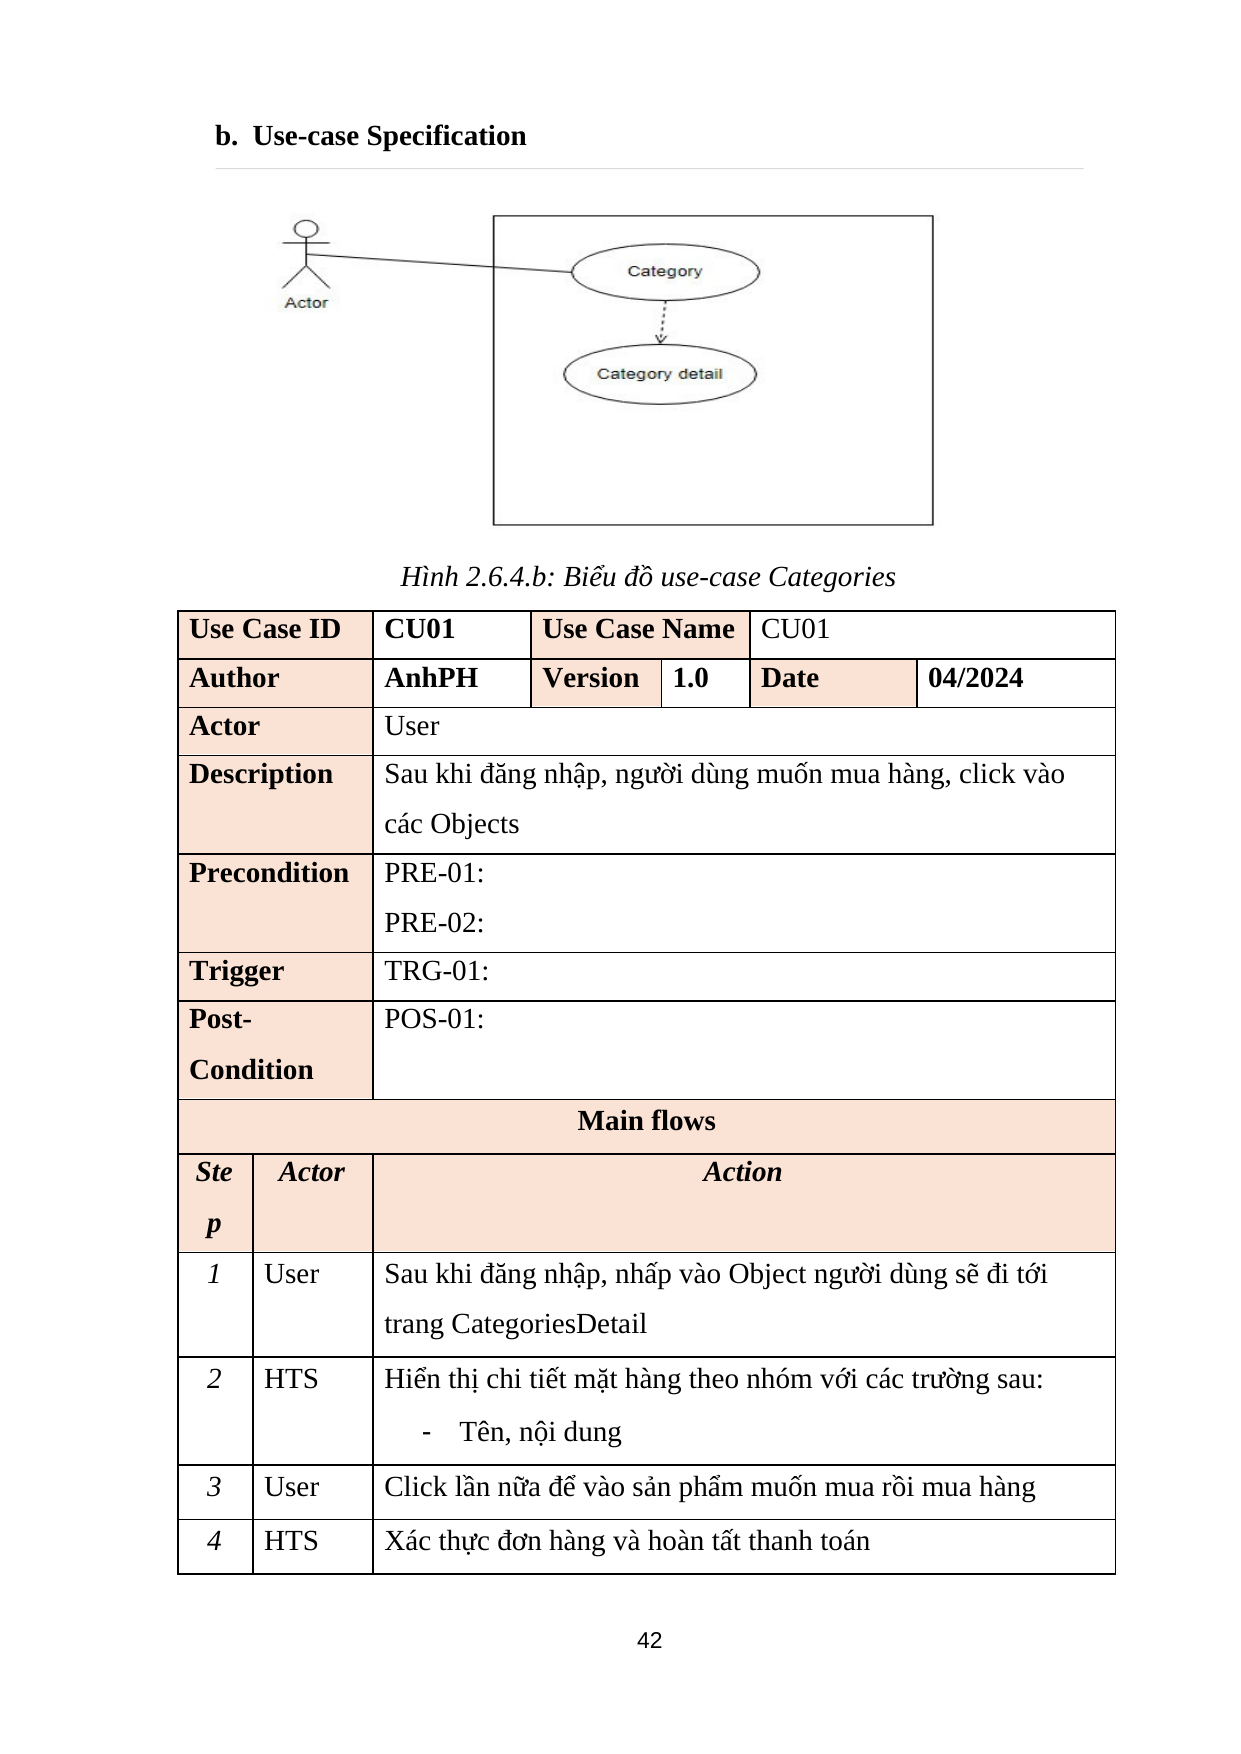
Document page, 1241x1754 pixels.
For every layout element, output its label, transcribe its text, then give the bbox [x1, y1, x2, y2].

table_cell Description [179, 756, 372, 853]
table_cell Version [532, 660, 661, 706]
table_cell Date [751, 660, 916, 706]
table_cell Actor [179, 708, 372, 754]
table_cell Author [179, 660, 372, 706]
table_cell Precondition [179, 855, 372, 952]
table_cell Trigger [179, 953, 372, 1000]
table_header Use Case ID [179, 612, 372, 658]
table_cell Sau khi đăng nhập, nhấp vào Object người dùng sẽ đi tới trang CategoriesDetail [374, 1253, 1115, 1356]
table_header CU01 [374, 612, 530, 658]
table_header Use Case Name [532, 612, 749, 658]
table_cell Click lần nữa để vào sản phẩm muốn mua rồi mua hàng [374, 1466, 1115, 1519]
list Use-case Specification [215, 118, 1122, 152]
table_cell POS-01: [374, 1002, 1115, 1098]
table_cell User [374, 708, 1115, 754]
table_cell 4 [179, 1520, 252, 1573]
table_cell TRG-01: [374, 953, 1115, 1000]
table_cell Action [374, 1155, 1115, 1251]
text Hình 2.6.4.b: Biểu đồ use-case Categories [177, 559, 1122, 593]
table_header CU01 [751, 612, 1115, 658]
table_cell Post-Condition [179, 1002, 372, 1098]
table_cell 04/2024 [918, 660, 1115, 706]
table_cell 1.0 [662, 660, 749, 706]
table_cell 2 [179, 1358, 252, 1464]
table_cell User [254, 1253, 372, 1356]
table_cell Main flows [179, 1100, 1115, 1153]
table_cell Actor [254, 1155, 372, 1251]
table_cell Xác thực đơn hàng và hoàn tất thanh toán [374, 1520, 1115, 1573]
table_cell 1 [179, 1253, 252, 1356]
table_cell AnhPH [374, 660, 530, 706]
table_cell Sau khi đăng nhập, người dùng muốn mua hàng, click vào các Objects [374, 756, 1115, 853]
table_cell 3 [179, 1466, 252, 1519]
table_cell HTS [254, 1358, 372, 1464]
table_cell HTS [254, 1520, 372, 1573]
table_cell Hiển thị chi tiết mặt hàng theo nhóm với các trường sau: Tên, nội dung [374, 1358, 1115, 1464]
table_cell Step [179, 1155, 252, 1251]
picture [215, 168, 1084, 547]
table_cell PRE-01: PRE-02: [374, 855, 1115, 952]
table_cell User [254, 1466, 372, 1519]
